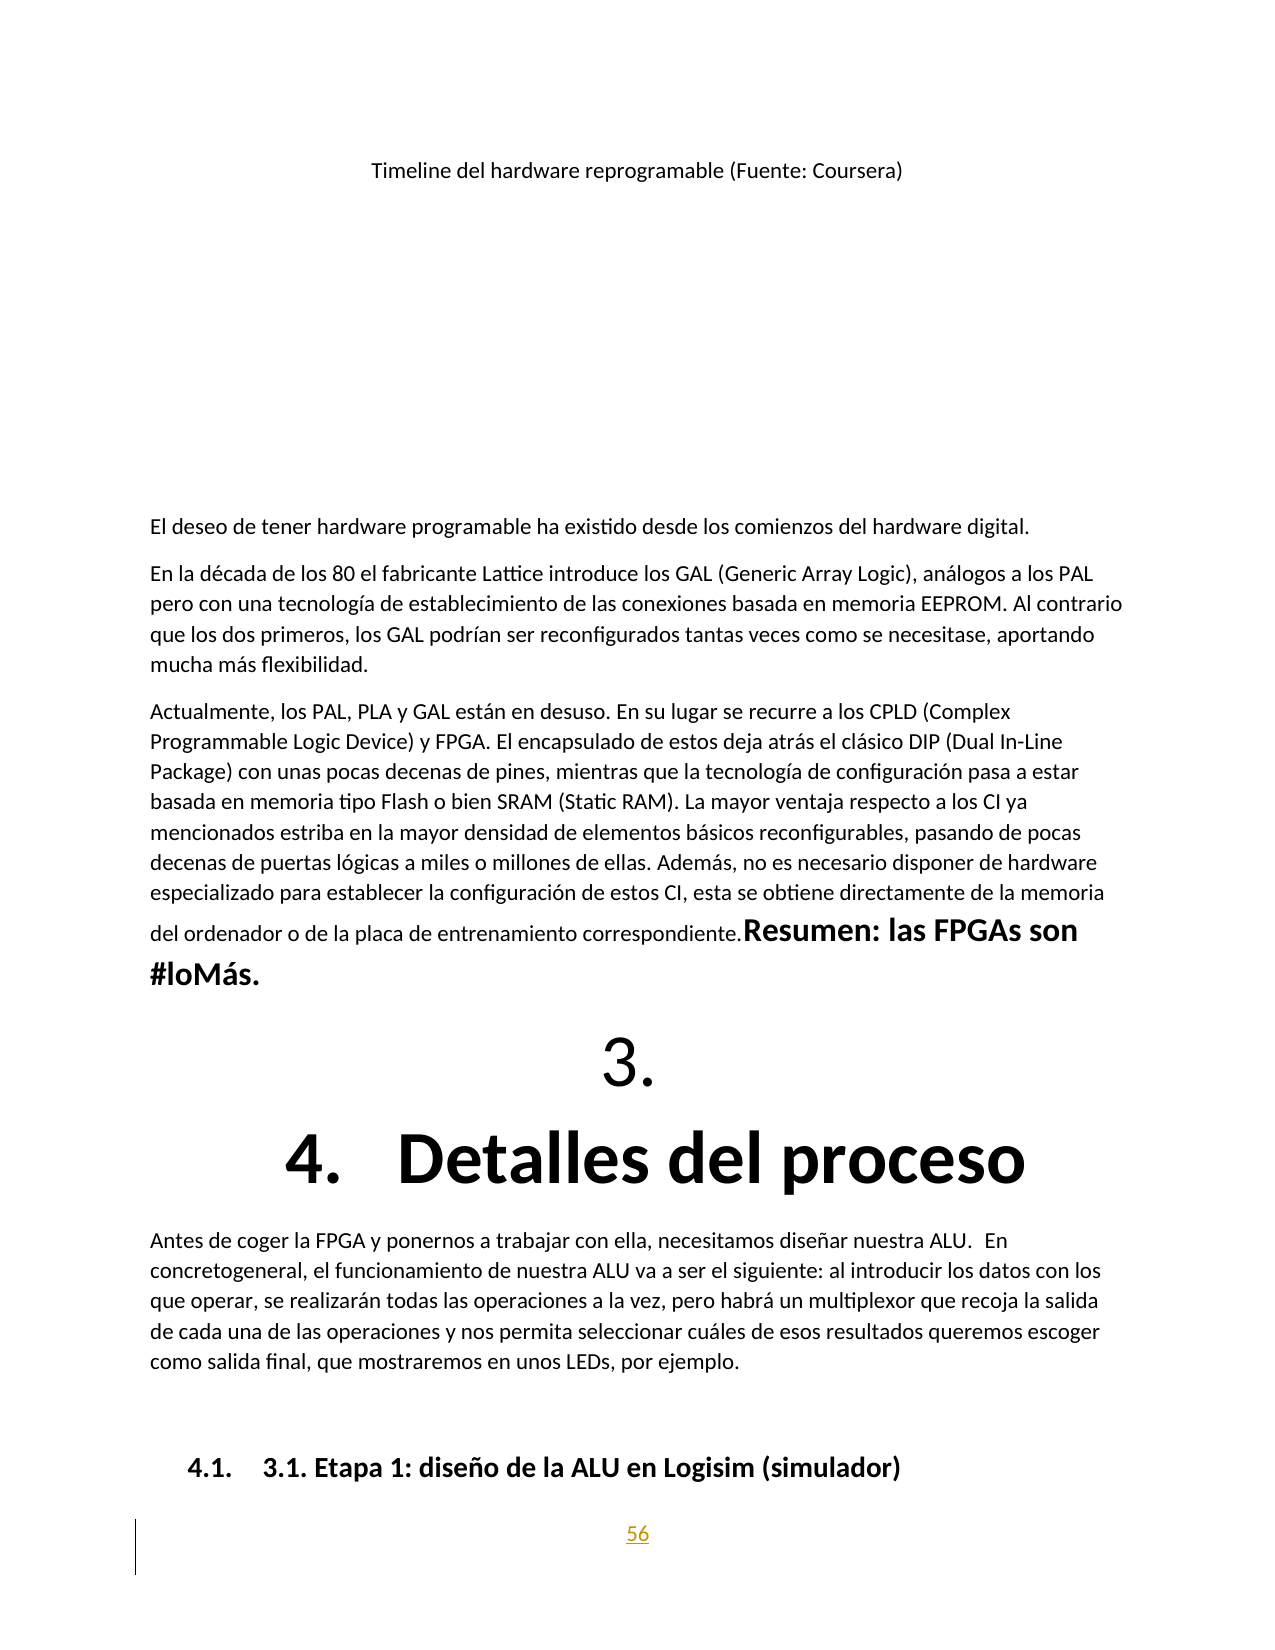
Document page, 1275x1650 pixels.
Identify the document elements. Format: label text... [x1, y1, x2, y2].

list Etapa 1: diseño de la ALU en Logisim (simulador) [187, 1449, 1125, 1484]
list Detalles del proceso [187, 1111, 1125, 1202]
table_cell [151, 150, 1124, 184]
